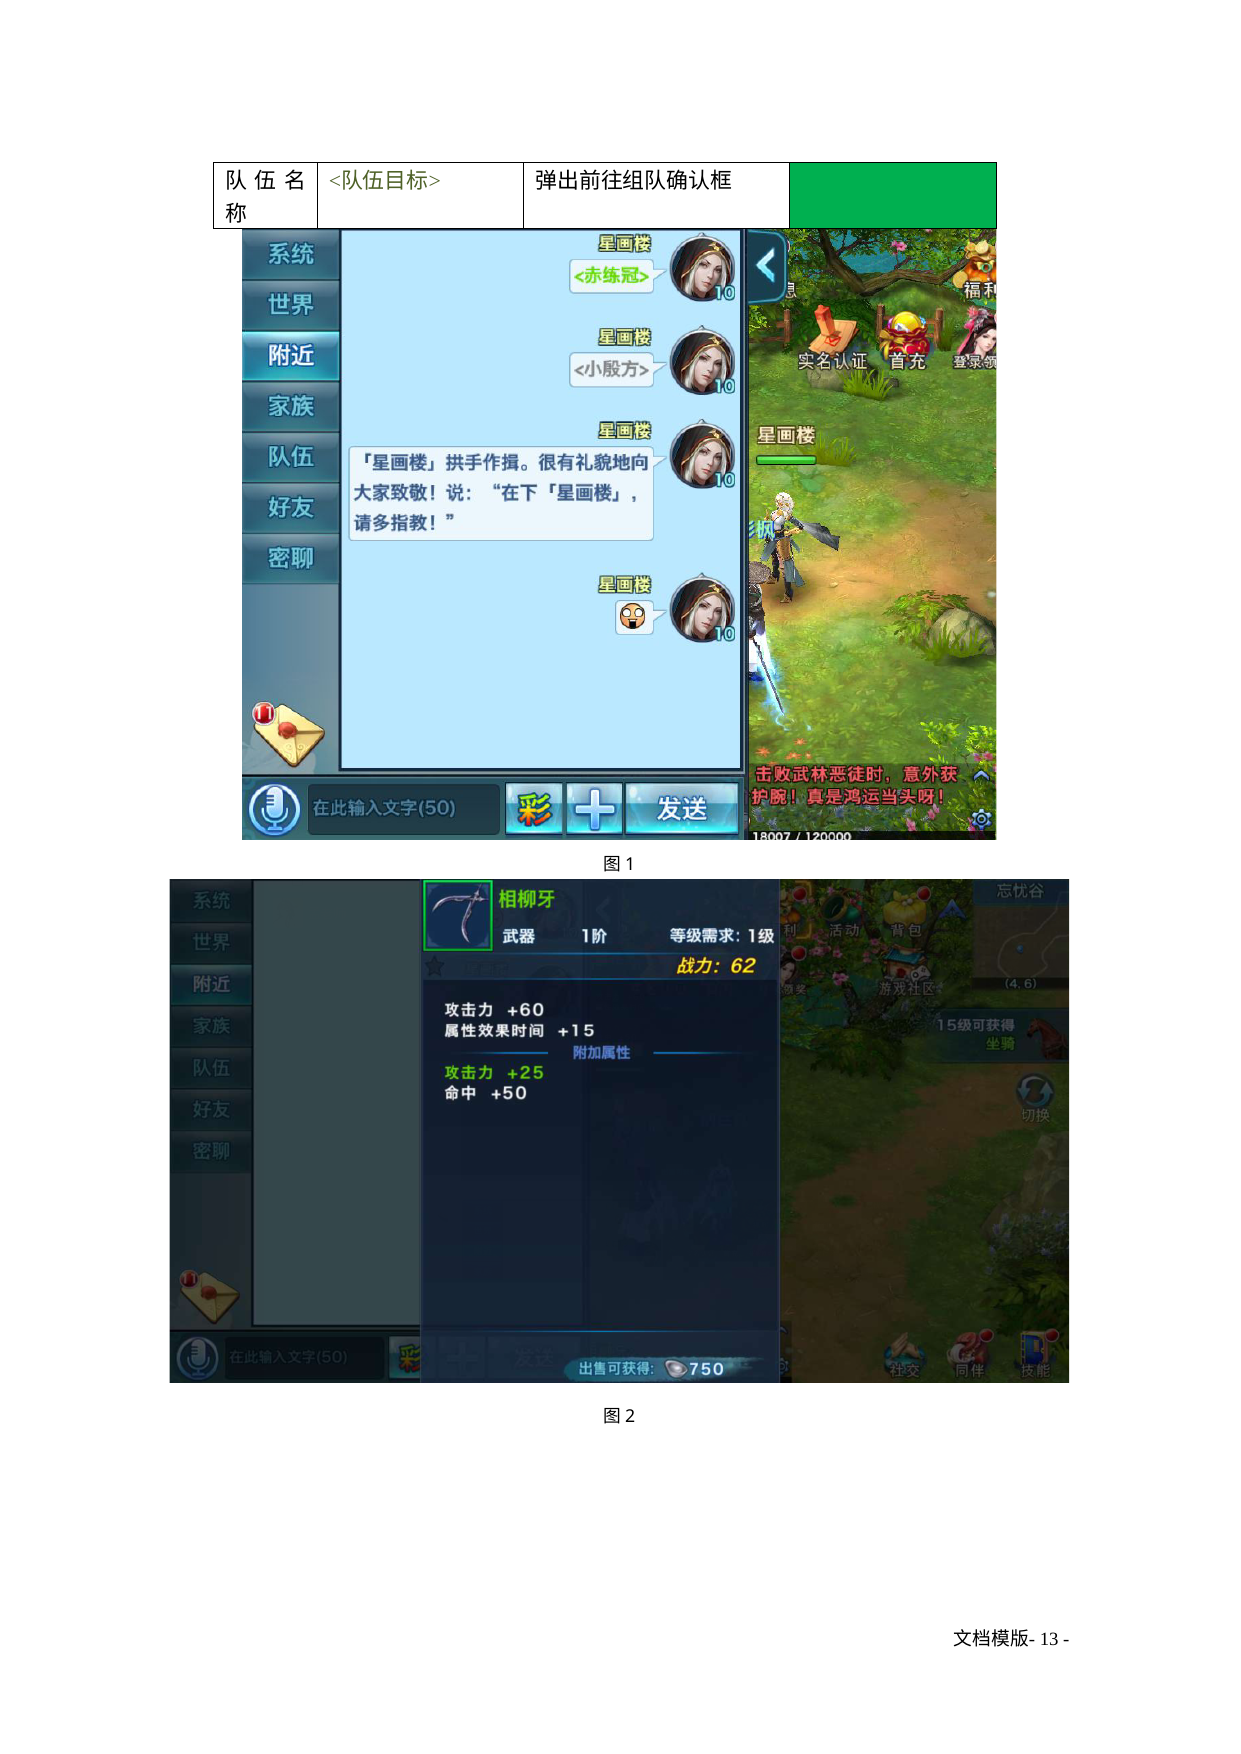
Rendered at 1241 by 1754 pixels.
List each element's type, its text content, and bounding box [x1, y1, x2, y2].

picture [169, 879, 1070, 1383]
text 图1 [169, 847, 1069, 879]
table_cell [790, 163, 996, 228]
table_cell <队伍目标> [318, 163, 523, 228]
table_cell 弹出前往组队确认框 [524, 163, 789, 228]
picture [242, 229, 997, 840]
table_cell 队伍名称 [214, 163, 317, 228]
text 图2 [169, 1399, 1069, 1432]
